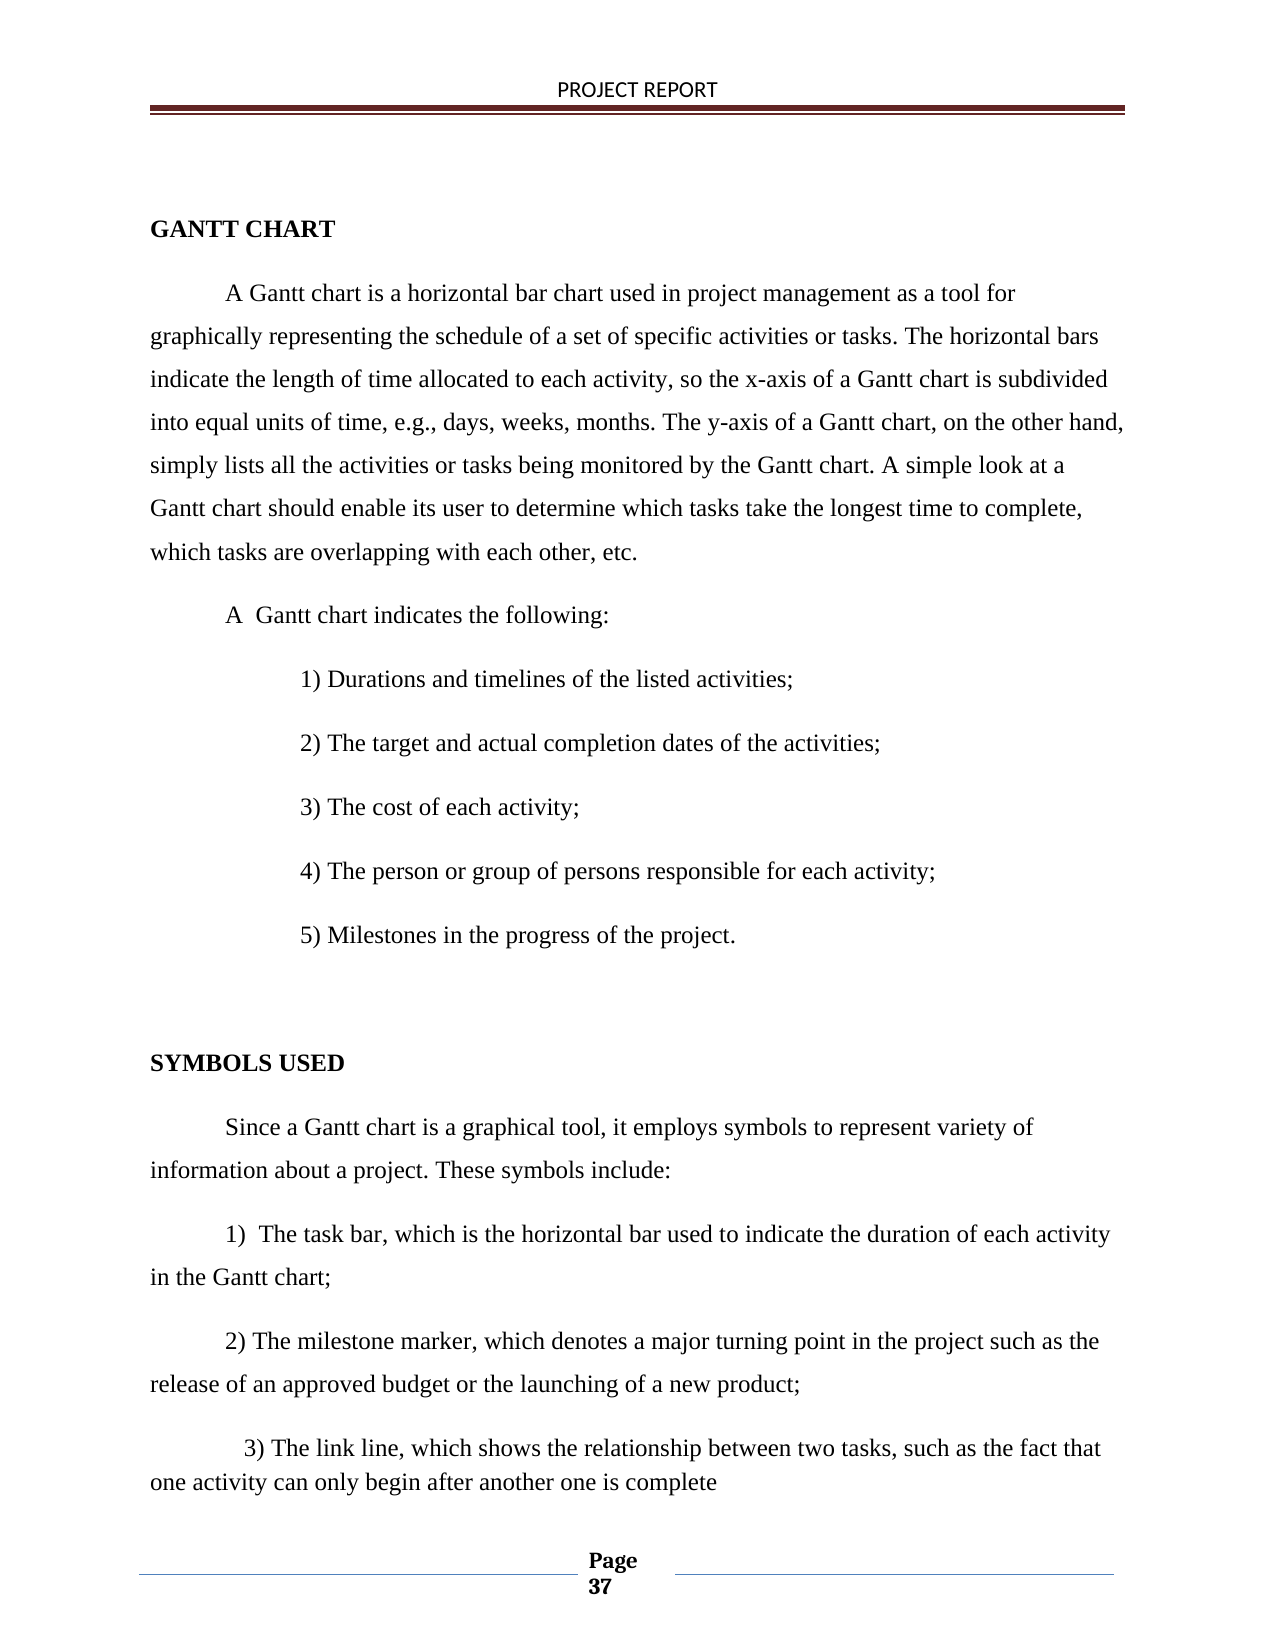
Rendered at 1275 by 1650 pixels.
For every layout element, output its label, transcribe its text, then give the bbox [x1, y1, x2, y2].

text 3) The link line, which shows the relationship between two tasks, such as the fact that one activity can only begin after another one is complete [150, 1433, 1125, 1495]
text 5) Milestones in the progress of the project. [150, 920, 1125, 949]
text 3) The cost of each activity; [150, 792, 1125, 821]
text A Gantt chart indicates the following: [150, 601, 1125, 629]
text 4) The person or group of persons responsible for each activity; [150, 856, 1125, 885]
text 2) The target and actual completion dates of the activities; [150, 728, 1125, 757]
text SYMBOLS USED [150, 1048, 1125, 1077]
text 2) The milestone marker, which denotes a major turning point in the project such as the release of an approved budget or the launching of a new product; [150, 1326, 1125, 1398]
text 1) Durations and timelines of the listed activities; [150, 664, 1125, 693]
text A Gantt chart is a horizontal bar chart used in project management as a tool for graphically representing the schedule of a set of specific activities or tasks. The horizontal bars indicate the length of time allocated to each activity, so the x-axis of a Gantt chart is subdivided into equal units of time, e.g., days, weeks, months. The y-axis of a Gantt chart, on the other hand, simply lists all the activities or tasks being monitored by the Gantt chart. A simple look at a Gantt chart should enable its user to determine which tasks take the longest time to complete, which tasks are overlapping with each other, etc. [150, 278, 1125, 565]
text 1) The task bar, which is the horizontal bar used to indicate the duration of each activity in the Gantt chart; [150, 1219, 1125, 1291]
text Since a Gantt chart is a graphical tool, it employs symbols to represent variety of information about a project. These symbols include: [150, 1112, 1125, 1184]
text GANTT CHART [150, 214, 1125, 243]
